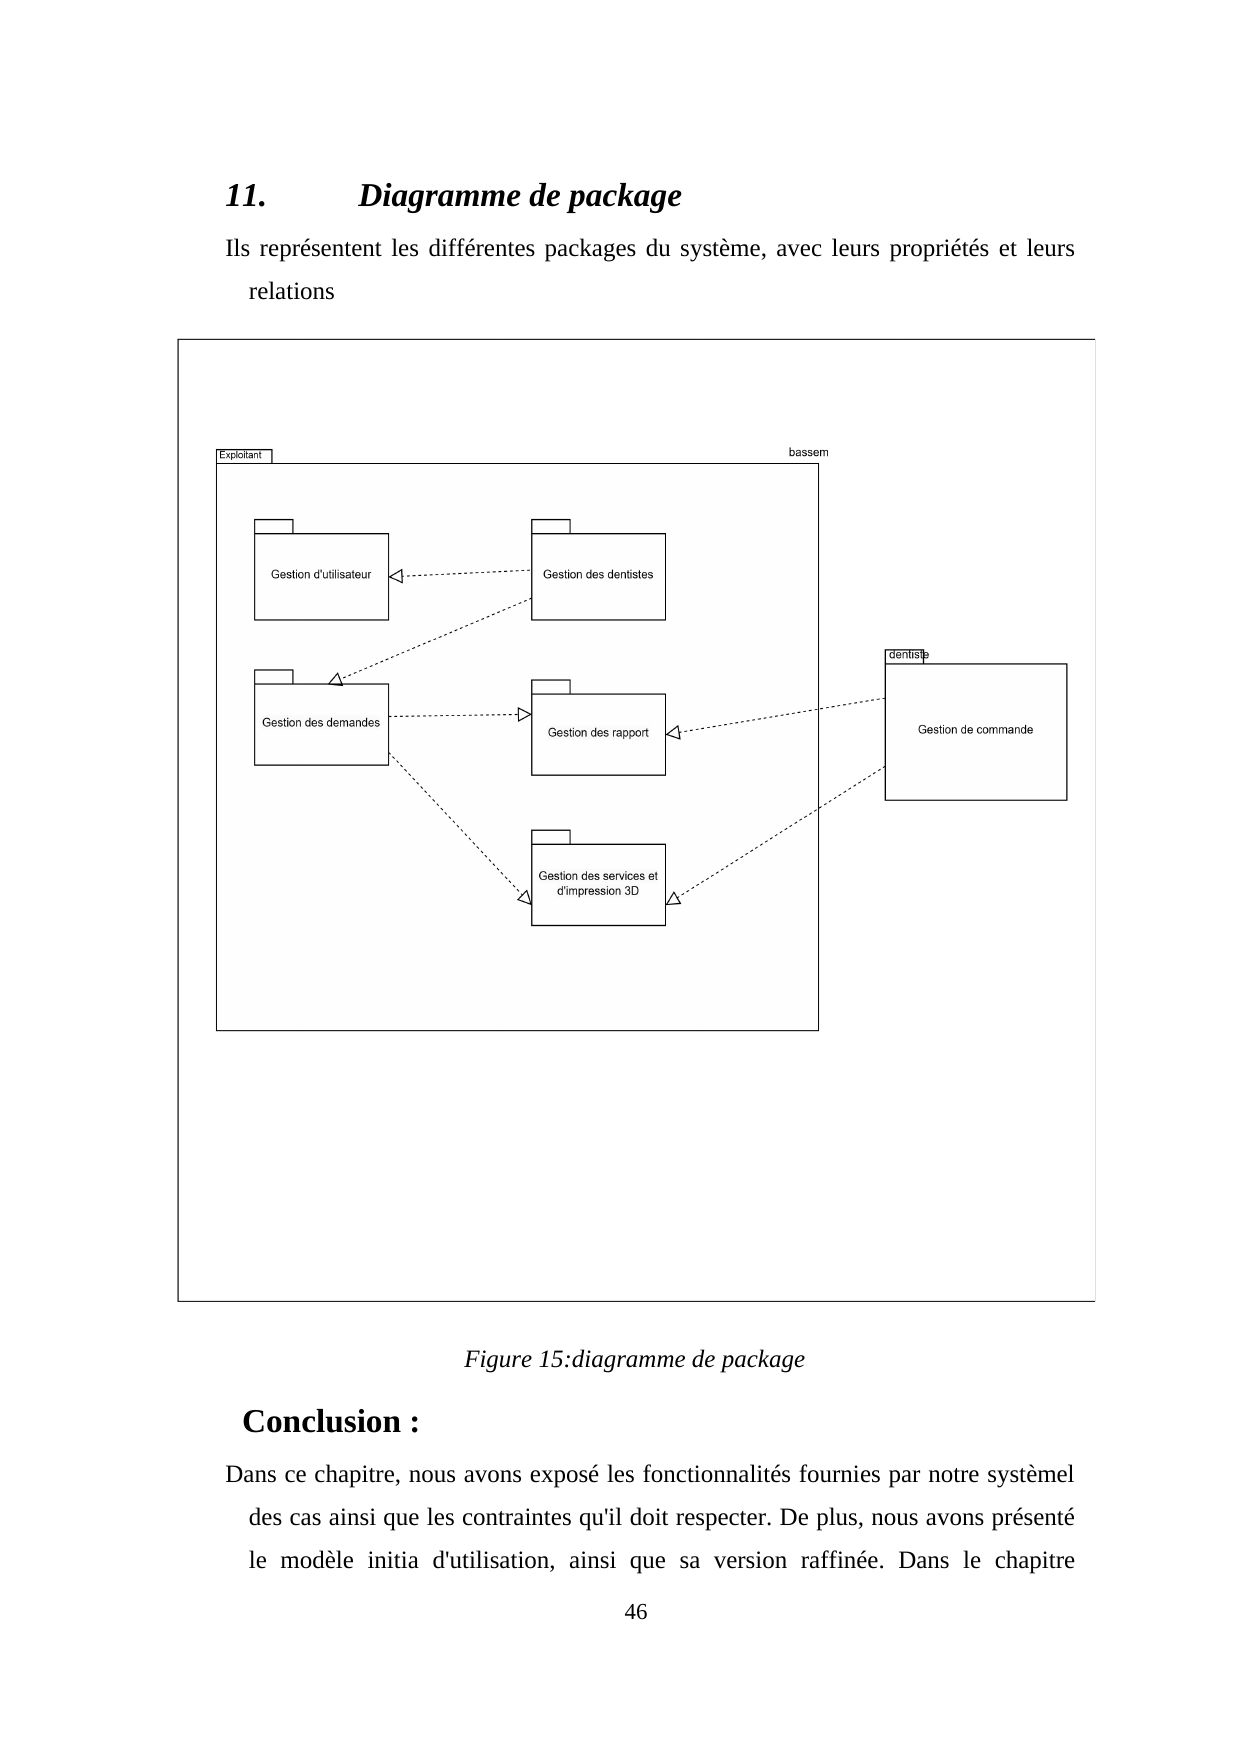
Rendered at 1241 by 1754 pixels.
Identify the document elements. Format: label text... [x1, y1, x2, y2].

list Diagramme de package [225, 175, 1076, 214]
subtitle Figure 15:diagramme de package [48, 1344, 1223, 1373]
picture [177, 338, 1096, 1302]
text Ils représentent les différentes packages du système, avec leurs propriétés et leurs relations [225, 233, 1076, 305]
text Conclusion : [225, 1402, 1076, 1440]
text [225, 1459, 1076, 1574]
